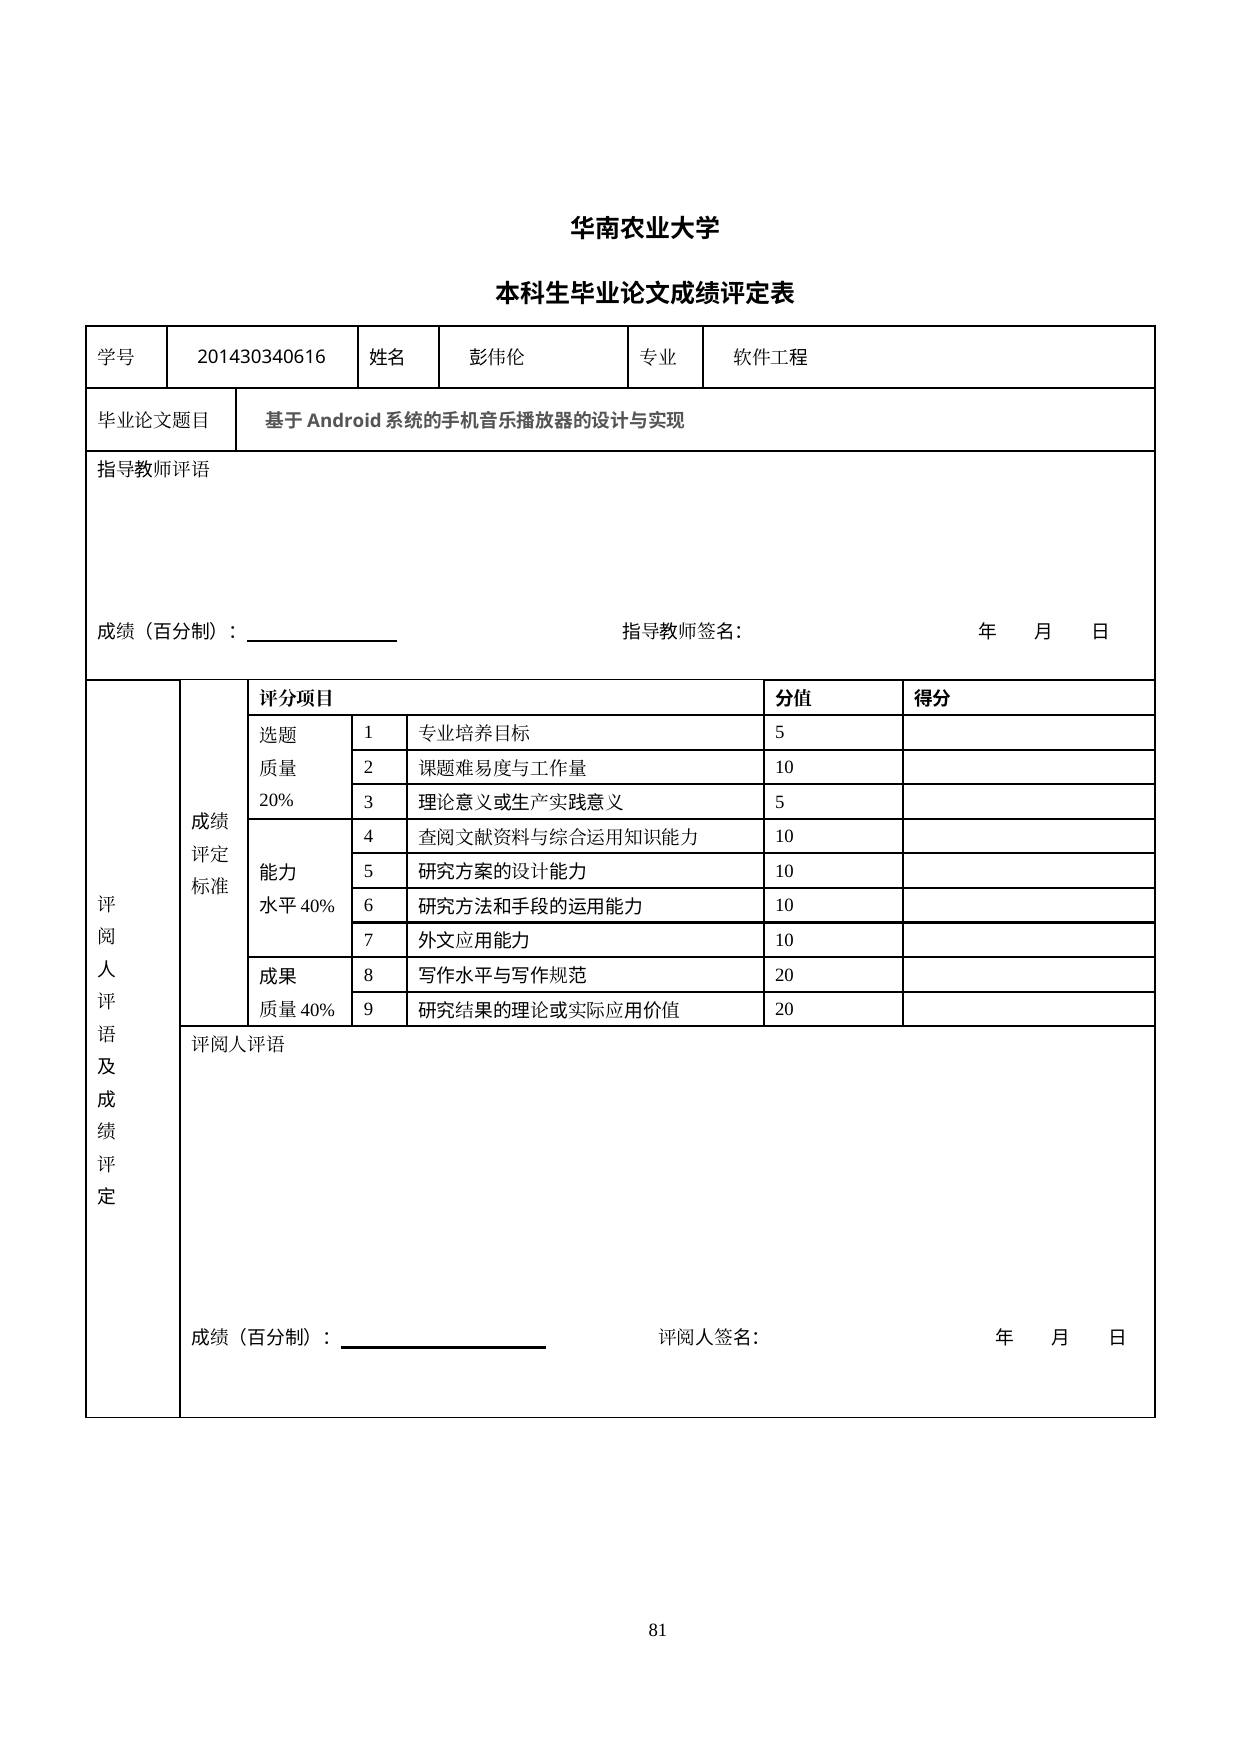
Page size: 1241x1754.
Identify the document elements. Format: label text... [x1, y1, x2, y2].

table_cell [904, 785, 1154, 818]
table_cell 选题 质量 20% [249, 716, 351, 818]
table_header 姓名 [359, 327, 438, 387]
table_header 专业 [629, 327, 702, 387]
table_cell 5 [765, 785, 902, 818]
table_cell 理论意义或生产实践意义 [408, 785, 763, 818]
table_cell 20 [765, 958, 902, 991]
table_cell [904, 820, 1154, 852]
table_header 学号 [87, 327, 166, 387]
table_cell 写作水平与写作规范 [408, 958, 763, 991]
table_cell 得分 [904, 681, 1154, 714]
table_header 201430340616 [168, 327, 357, 387]
table_cell 研究结果的理论或实际应用价值 [408, 993, 763, 1025]
table_cell 3 [353, 785, 406, 818]
table_cell 指导教师评语 成绩（百分制）： 指导教师签名： 年 月 日 [87, 452, 1154, 679]
text 华南农业大学 [187, 194, 1053, 259]
table_cell [904, 751, 1154, 783]
table_cell 8 [353, 958, 406, 991]
table_cell [904, 854, 1154, 887]
table_cell 10 [765, 820, 902, 852]
table_cell 研究方案的设计能力 [408, 854, 763, 887]
table_cell [904, 889, 1154, 921]
table_cell 20 [765, 993, 902, 1025]
table_cell 1 [353, 716, 406, 748]
table_cell 10 [765, 854, 902, 887]
table_cell 5 [765, 716, 902, 748]
table_cell 4 [353, 820, 406, 852]
table_cell 10 [765, 889, 902, 921]
table_cell 成绩 评定 标准 [181, 680, 247, 1025]
table_cell 专业培养目标 [408, 716, 763, 748]
table_cell [904, 716, 1154, 748]
table_cell 2 [353, 751, 406, 783]
table_cell [904, 924, 1154, 956]
table_cell 课题难易度与工作量 [408, 751, 763, 783]
table_cell 分值 [765, 681, 902, 714]
table_cell 7 [353, 924, 406, 956]
table_cell 9 [353, 993, 406, 1025]
table_cell 外文应用能力 [408, 924, 763, 956]
table_cell 能力 水平40% [249, 820, 351, 956]
table_cell 基于Android系统的手机音乐播放器的设计与实现 [237, 389, 1154, 450]
table_cell 评 阅 人 评 语 及 成 绩 评 定 [87, 681, 179, 1417]
table_cell 研究方法和手段的运用能力 [408, 889, 763, 921]
table_cell 10 [765, 751, 902, 783]
table_cell 评阅人评语 成绩（百分制）： 评阅人签名： 年 月 日 [181, 1027, 1154, 1417]
table_cell 10 [765, 924, 902, 956]
table_cell 查阅文献资料与综合运用知识能力 [408, 820, 763, 852]
table_cell 5 [353, 854, 406, 887]
table_cell [904, 993, 1154, 1025]
table_header 软件工程 [704, 327, 1154, 387]
table_cell 毕业论文题目 [87, 389, 235, 450]
table_header 彭伟伦 [440, 327, 627, 387]
table_cell 成果 质量40% [249, 958, 351, 1025]
table_cell 6 [353, 889, 406, 921]
table_cell [904, 958, 1154, 991]
table_cell 评分项目 [249, 680, 763, 714]
text 本科生毕业论文成绩评定表 [187, 259, 1053, 324]
